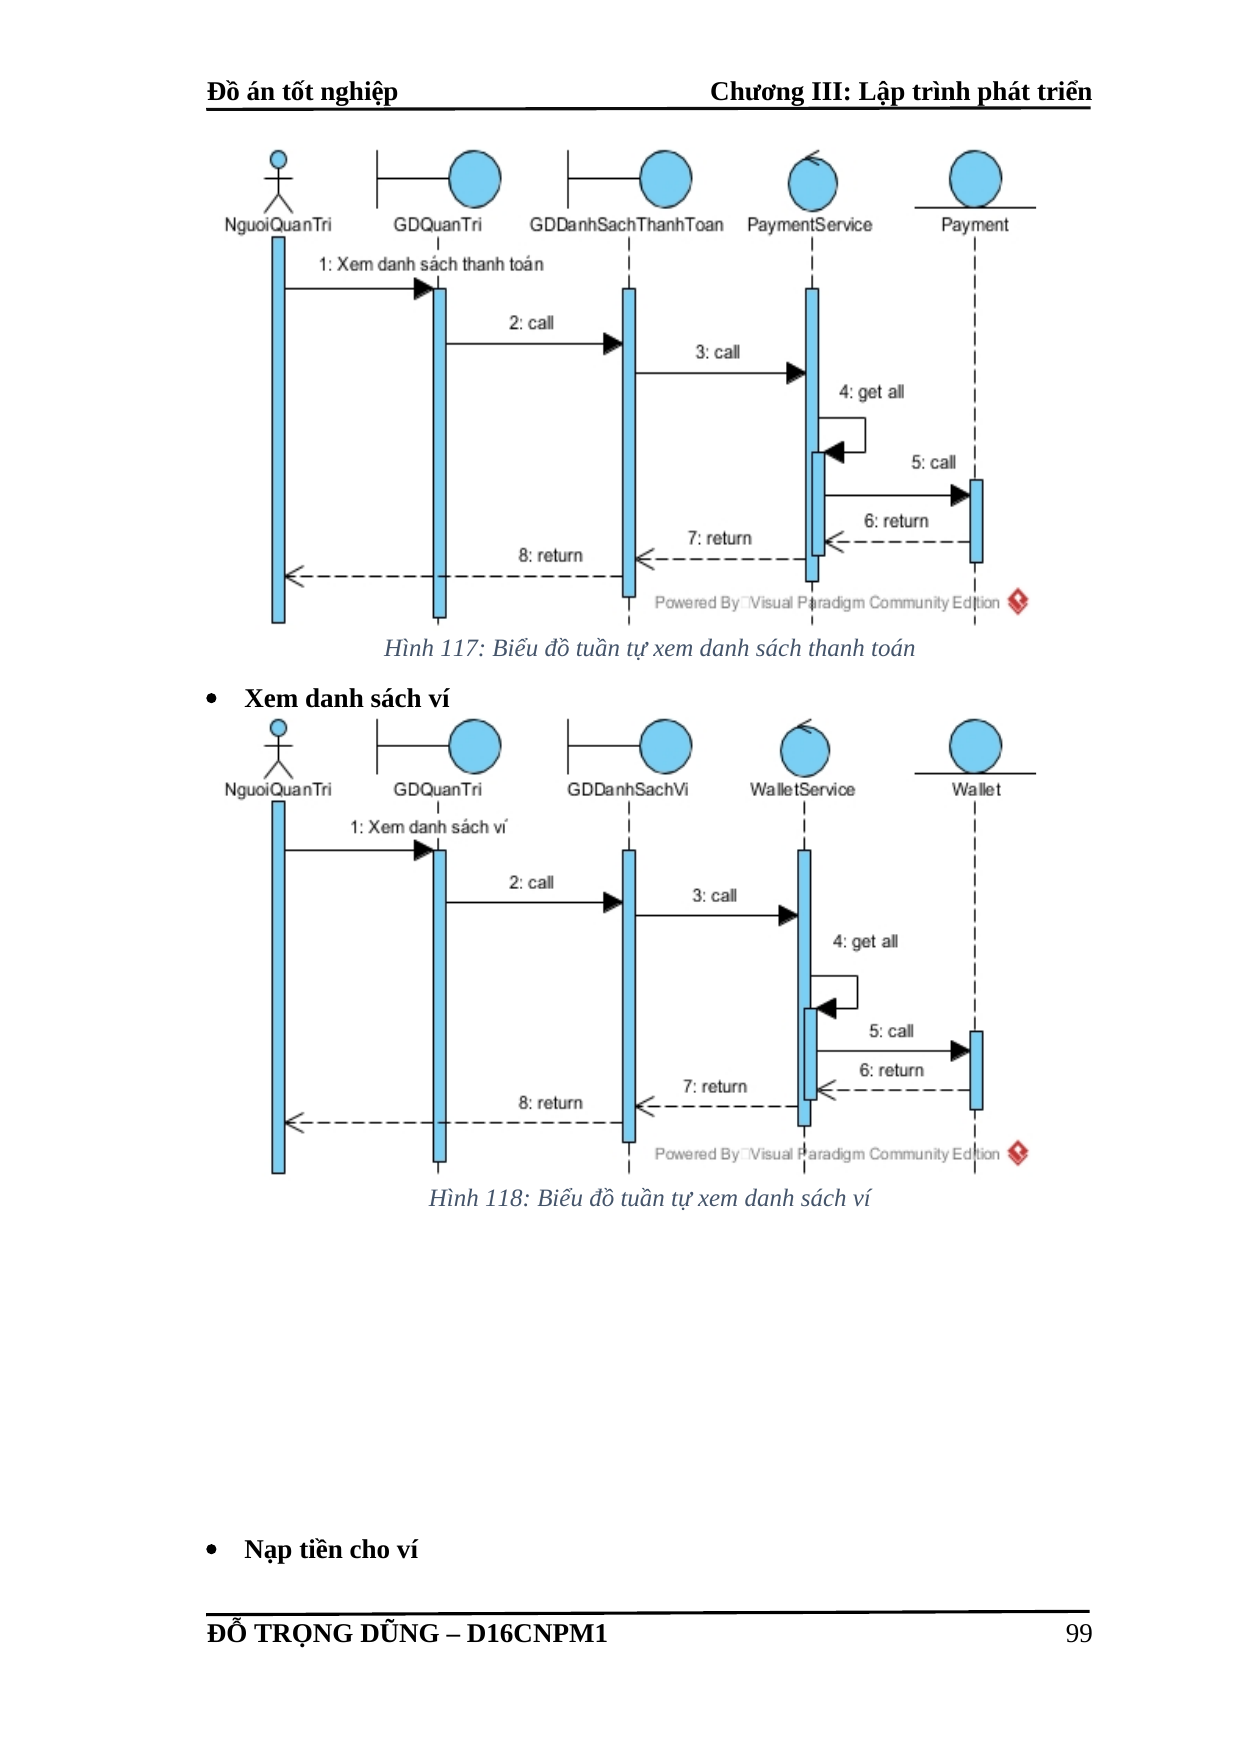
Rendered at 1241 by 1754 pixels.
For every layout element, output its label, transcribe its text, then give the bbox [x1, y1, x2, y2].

picture [206, 147, 1037, 631]
picture [206, 716, 1037, 1181]
list Xem danh sách ví [207, 682, 1093, 714]
text Hình 118: Biểu đồ tuần tự xem danh sách ví [207, 1183, 1093, 1211]
text Hình 117: Biểu đồ tuần tự xem danh sách thanh toán [207, 633, 1093, 662]
list Nạp tiền cho ví [207, 1533, 1093, 1565]
